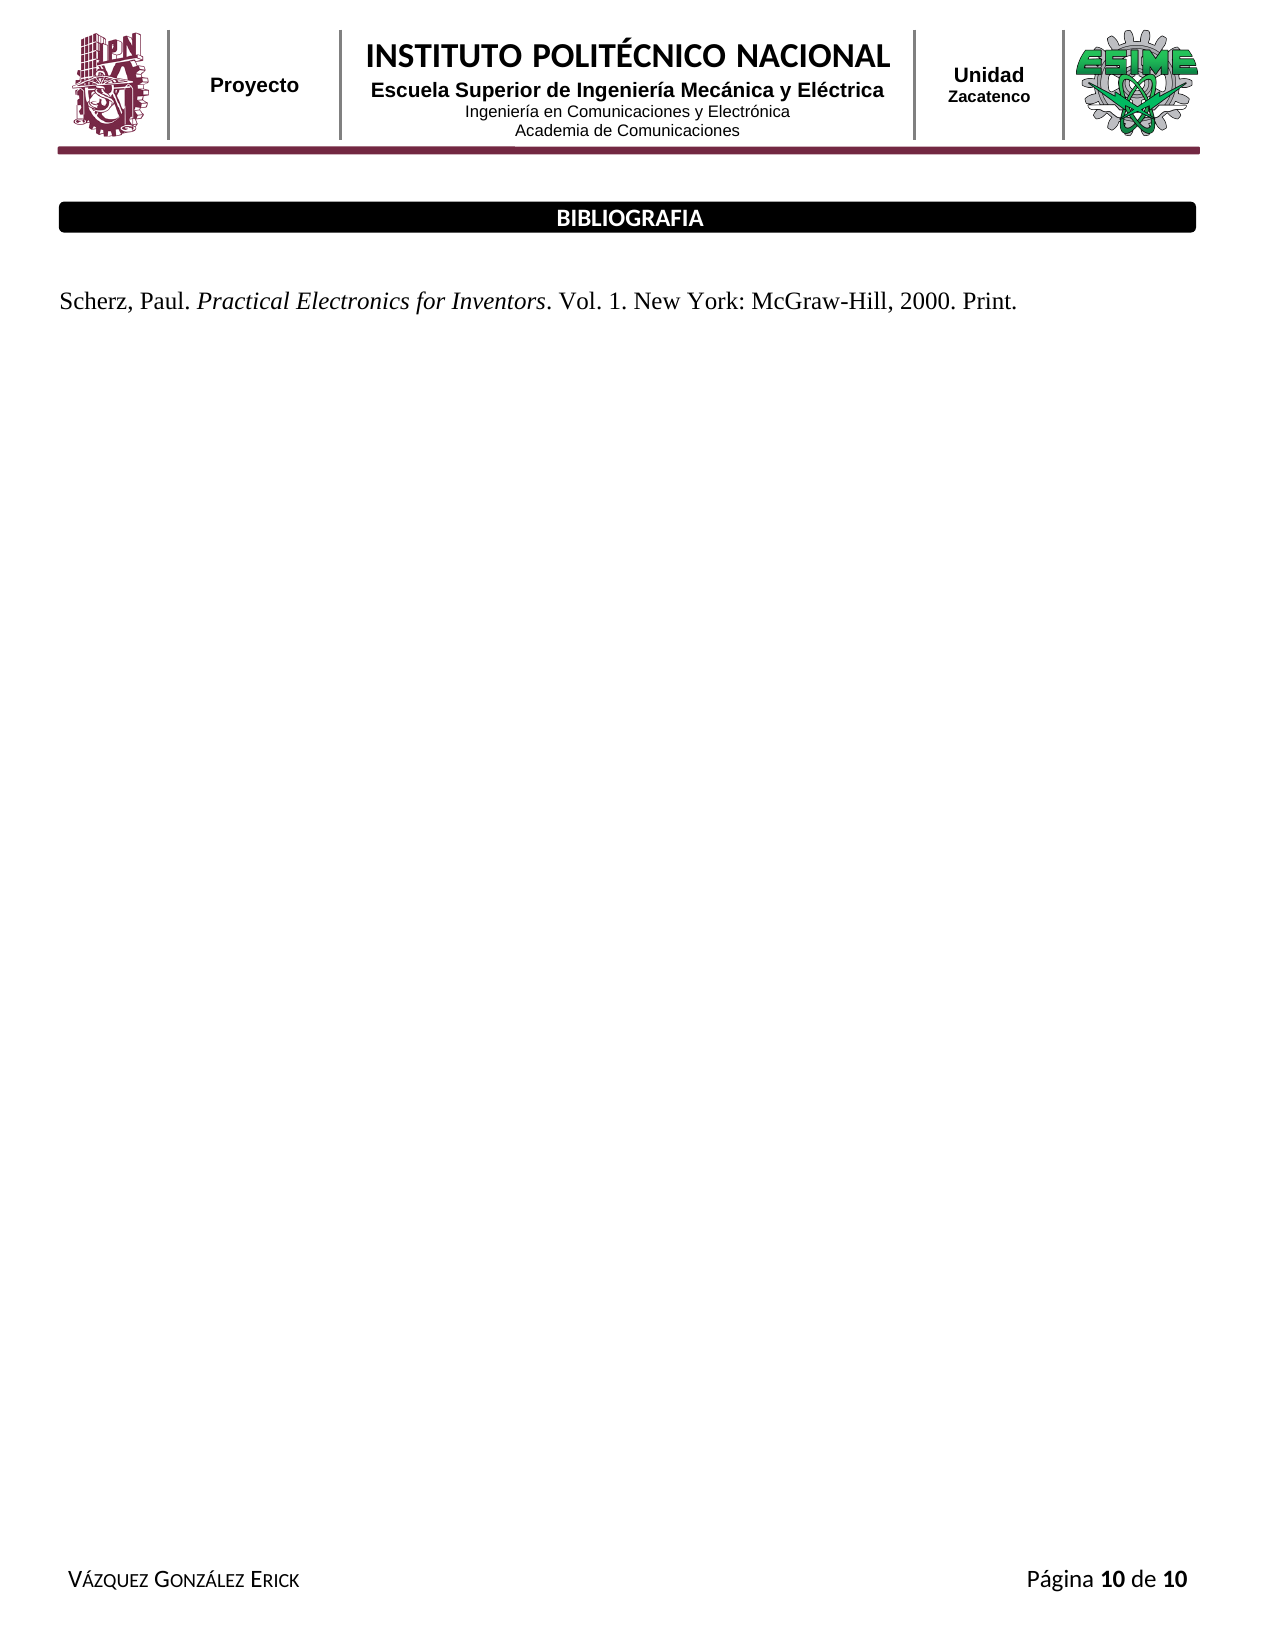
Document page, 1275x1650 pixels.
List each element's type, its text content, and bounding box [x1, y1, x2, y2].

text Scherz, Paul. Practical Electronics for Inventors. Vol. 1. New York: McGraw-Hill, 2000. Print. [59, 286, 1196, 315]
picture [67, 30, 150, 139]
picture [1075, 29, 1200, 138]
